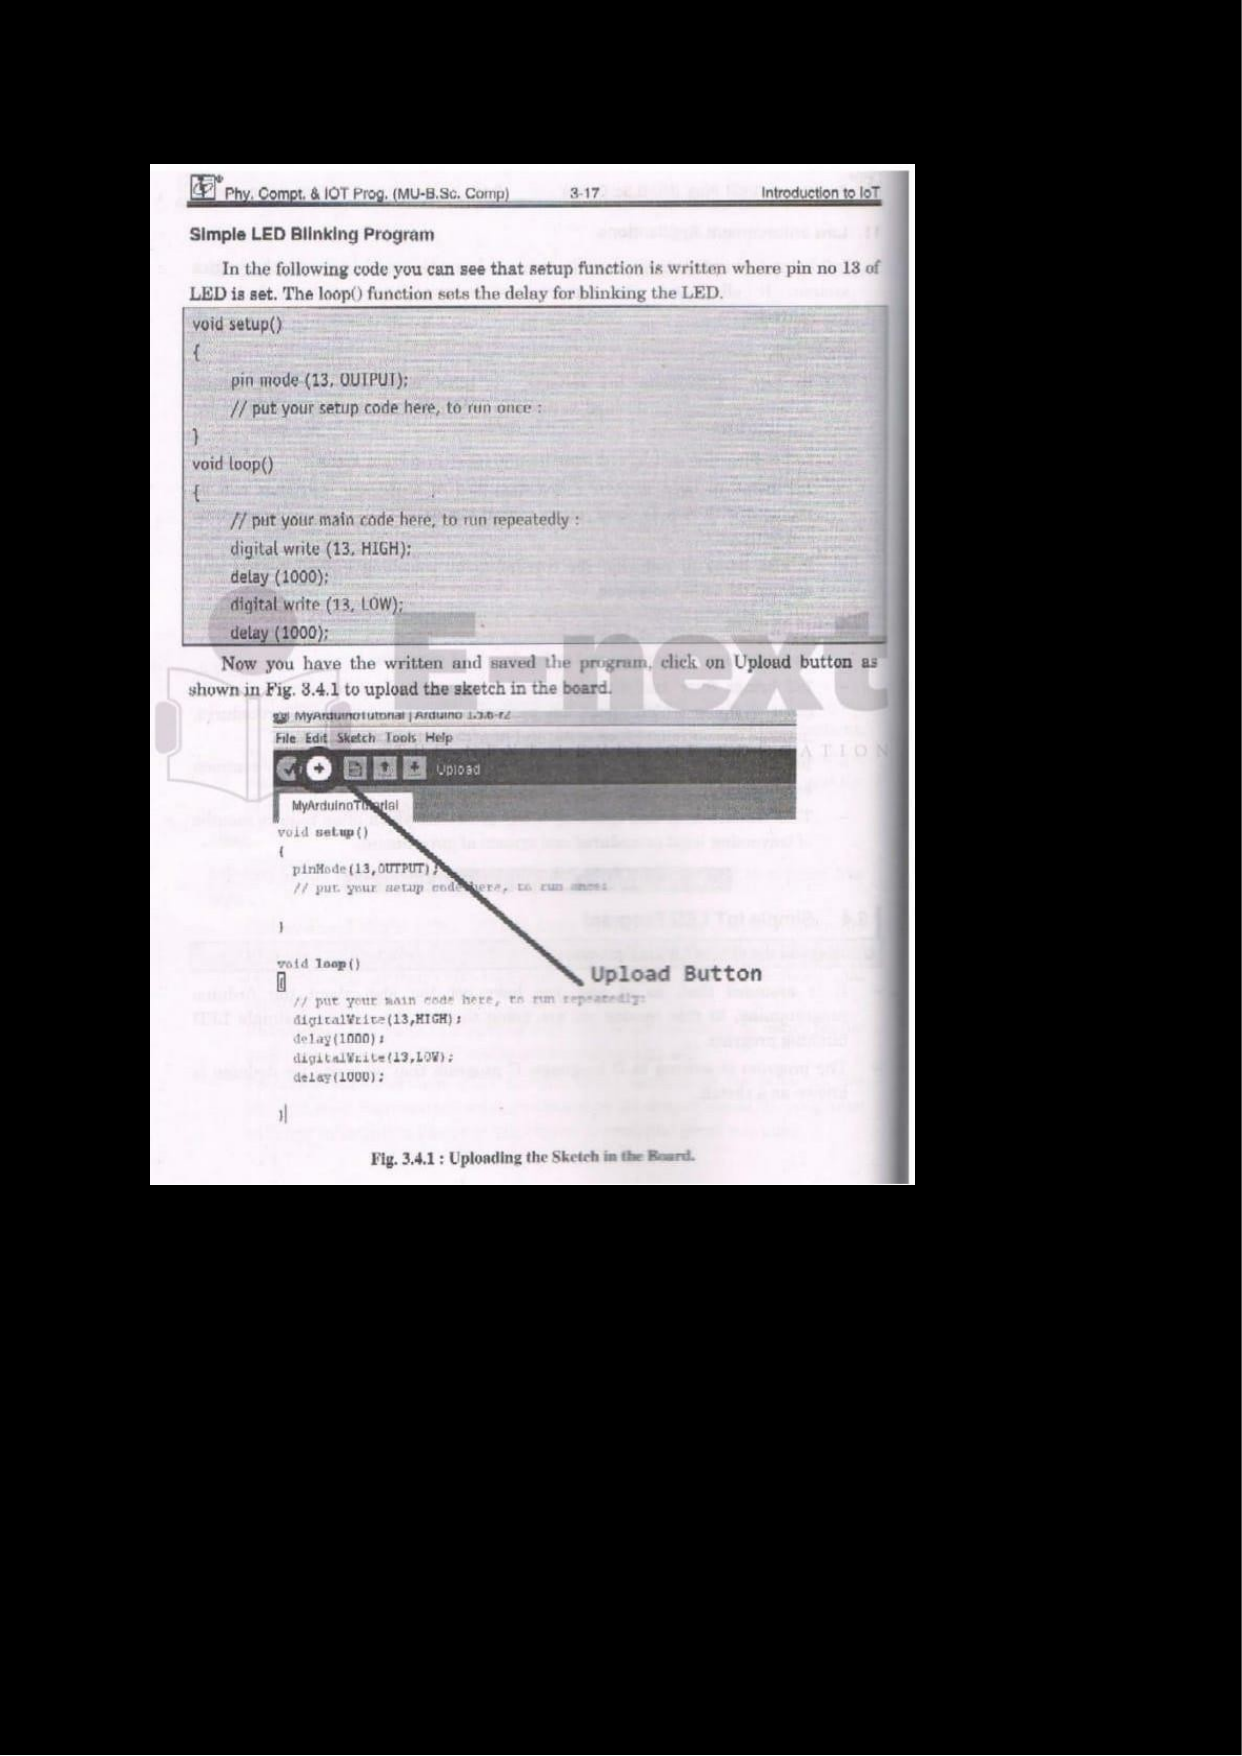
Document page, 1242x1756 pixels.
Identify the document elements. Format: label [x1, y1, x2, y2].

picture [150, 164, 915, 1185]
